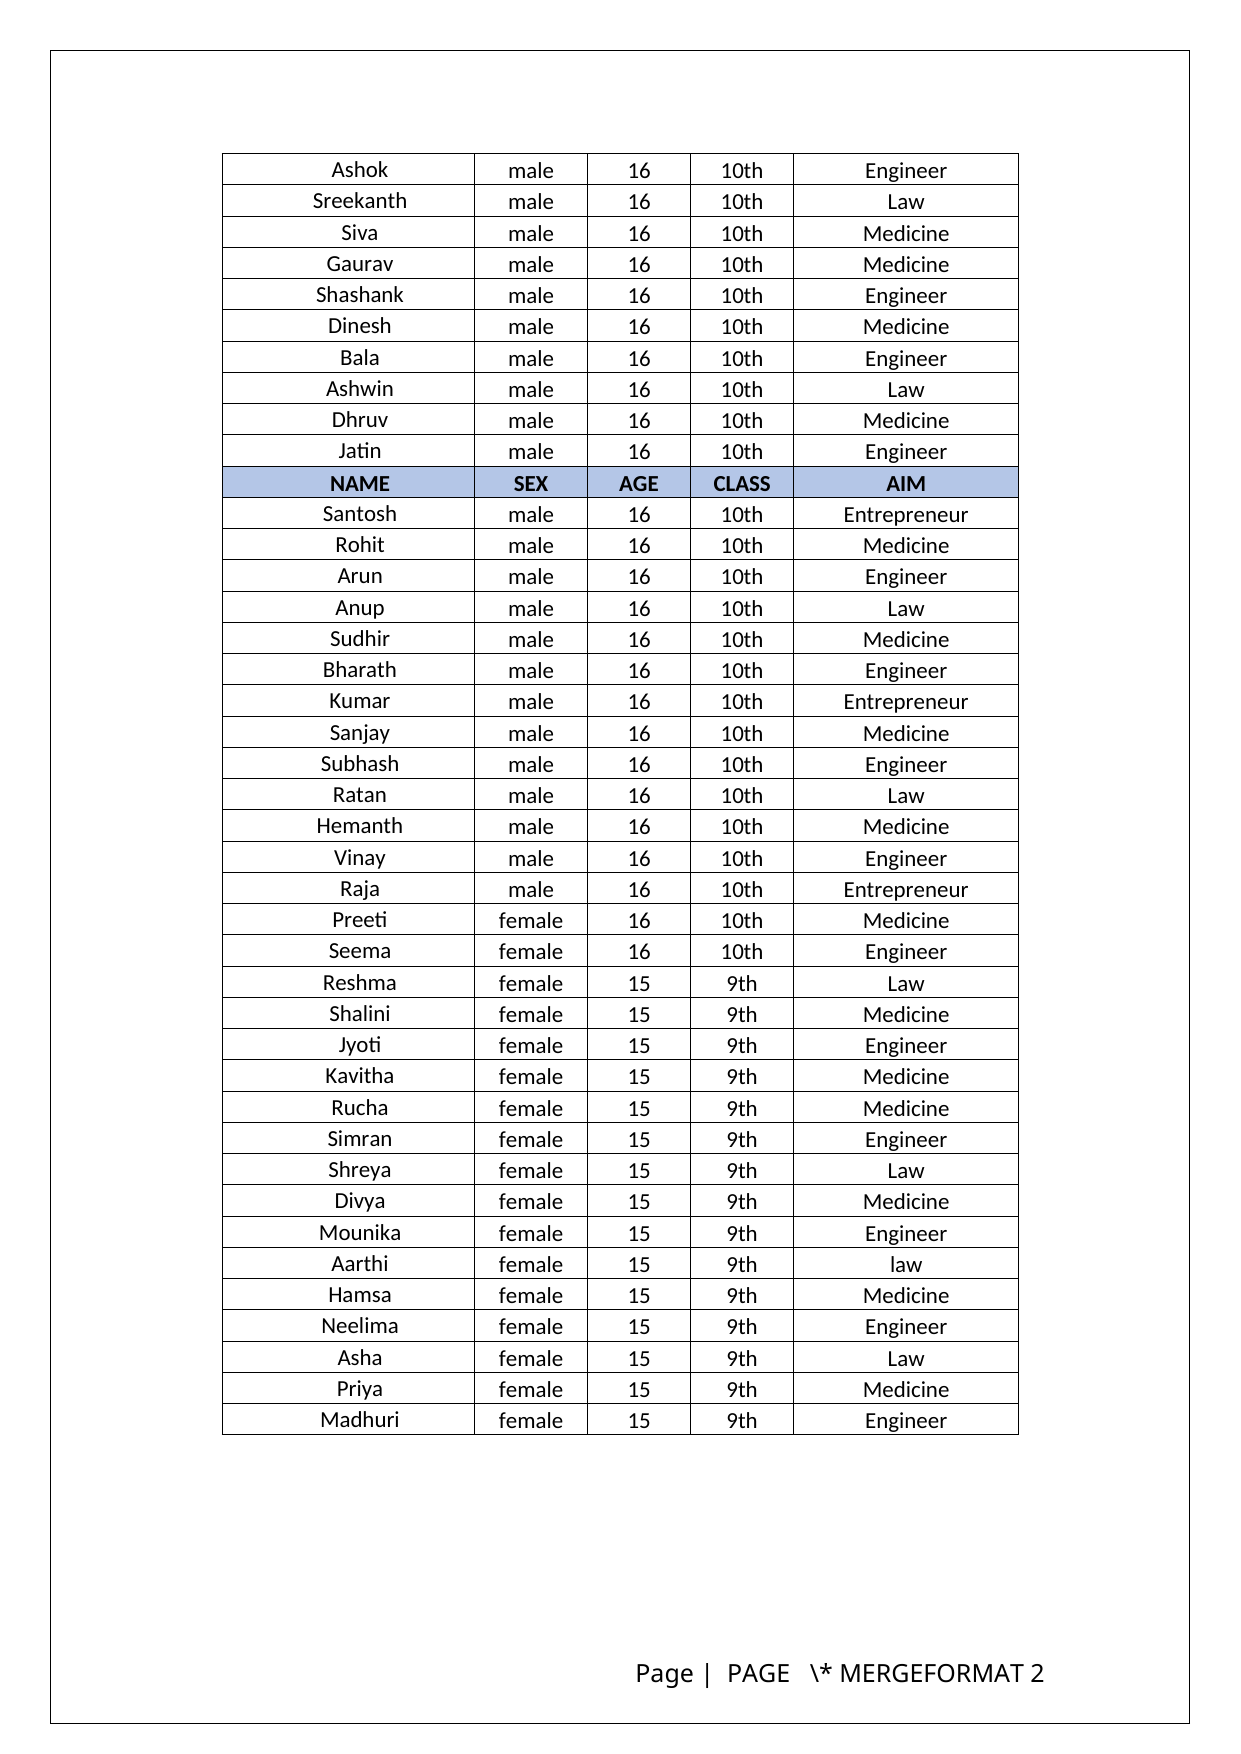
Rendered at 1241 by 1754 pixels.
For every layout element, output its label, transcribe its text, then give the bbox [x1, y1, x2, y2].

table_cell Medicine [794, 529, 1018, 559]
table_cell Anup [223, 592, 474, 622]
table_cell Sreekanth [223, 185, 474, 216]
table_cell Simran [223, 1123, 474, 1153]
table_cell Medicine [794, 1373, 1018, 1403]
table_cell Rucha [223, 1092, 474, 1122]
table_cell Law [794, 967, 1018, 997]
table_cell 16 [588, 185, 690, 216]
table_cell Neelima [223, 1310, 474, 1341]
table_cell Engineer [794, 1310, 1018, 1341]
table_cell male [475, 248, 587, 278]
table_cell male [475, 623, 587, 653]
table_cell Shalini [223, 998, 474, 1028]
table_cell 15 [588, 967, 690, 997]
table_cell 9th [691, 1342, 793, 1372]
table_cell 15 [588, 1217, 690, 1247]
table_cell 16 [588, 654, 690, 684]
table_cell 10th [691, 873, 793, 903]
table_cell male [475, 717, 587, 747]
table_cell 9th [691, 1029, 793, 1059]
table_cell Hamsa [223, 1279, 474, 1309]
table_cell 9th [691, 1154, 793, 1184]
table_cell 16 [588, 498, 690, 528]
table_cell Medicine [794, 310, 1018, 341]
table_cell female [475, 1154, 587, 1184]
table_cell Law [794, 185, 1018, 216]
table_cell Ratan [223, 779, 474, 809]
table_cell Engineer [794, 560, 1018, 591]
table_cell 16 [588, 154, 690, 184]
table_cell 10th [691, 904, 793, 934]
table_cell Mounika [223, 1217, 474, 1247]
table_cell Kumar [223, 685, 474, 716]
table_cell 15 [588, 1342, 690, 1372]
table_cell 16 [588, 248, 690, 278]
table_cell female [475, 967, 587, 997]
table_cell 10th [691, 935, 793, 966]
table_cell 16 [588, 435, 690, 466]
table_cell NAME [223, 467, 474, 497]
table_cell female [475, 1342, 587, 1372]
table_cell Jatin [223, 435, 474, 466]
table_cell female [475, 904, 587, 934]
table_cell female [475, 1404, 587, 1434]
table_cell Medicine [794, 217, 1018, 247]
table_cell male [475, 842, 587, 872]
table_cell 16 [588, 529, 690, 559]
table_cell Medicine [794, 623, 1018, 653]
table_cell Preeti [223, 904, 474, 934]
table_cell Jyoti [223, 1029, 474, 1059]
table_cell 10th [691, 654, 793, 684]
table_cell 10th [691, 217, 793, 247]
table_cell Engineer [794, 342, 1018, 372]
table_cell Dinesh [223, 310, 474, 341]
table_cell 10th [691, 154, 793, 184]
table_cell 15 [588, 1279, 690, 1309]
table_cell Aarthi [223, 1248, 474, 1278]
table_cell male [475, 529, 587, 559]
table_cell Sanjay [223, 717, 474, 747]
table_cell Engineer [794, 1123, 1018, 1153]
table_cell 9th [691, 1185, 793, 1216]
table_cell Priya [223, 1373, 474, 1403]
table_cell 10th [691, 592, 793, 622]
table_cell Engineer [794, 1029, 1018, 1059]
table_cell 10th [691, 779, 793, 809]
table_cell 9th [691, 1310, 793, 1341]
table_cell 16 [588, 748, 690, 778]
table_cell male [475, 873, 587, 903]
table_cell Medicine [794, 717, 1018, 747]
table_cell 10th [691, 248, 793, 278]
table_cell 16 [588, 842, 690, 872]
table_cell male [475, 435, 587, 466]
table_cell male [475, 779, 587, 809]
table_cell male [475, 373, 587, 403]
table_cell 10th [691, 435, 793, 466]
table_cell Engineer [794, 1404, 1018, 1434]
table_cell Medicine [794, 998, 1018, 1028]
table_cell male [475, 404, 587, 434]
table_cell 16 [588, 904, 690, 934]
table_cell 9th [691, 998, 793, 1028]
table_cell Engineer [794, 279, 1018, 309]
table_cell 15 [588, 1185, 690, 1216]
table_cell 15 [588, 1029, 690, 1059]
table_cell Entrepreneur [794, 873, 1018, 903]
table_cell Engineer [794, 654, 1018, 684]
table_cell Seema [223, 935, 474, 966]
table_cell male [475, 154, 587, 184]
table_cell Santosh [223, 498, 474, 528]
table_cell Raja [223, 873, 474, 903]
table_cell Law [794, 1154, 1018, 1184]
table_cell Reshma [223, 967, 474, 997]
table_cell male [475, 498, 587, 528]
table_cell 10th [691, 404, 793, 434]
table_cell male [475, 685, 587, 716]
table_cell 15 [588, 1404, 690, 1434]
table_cell male [475, 217, 587, 247]
table_cell 9th [691, 1060, 793, 1091]
table_cell Sudhir [223, 623, 474, 653]
table_cell 10th [691, 342, 793, 372]
table_cell 16 [588, 373, 690, 403]
table_cell male [475, 310, 587, 341]
table_cell 9th [691, 1404, 793, 1434]
table_cell female [475, 1279, 587, 1309]
table_cell male [475, 654, 587, 684]
table_cell 15 [588, 1248, 690, 1278]
table_cell 16 [588, 810, 690, 841]
table_cell Shreya [223, 1154, 474, 1184]
table_cell 16 [588, 717, 690, 747]
table_cell male [475, 185, 587, 216]
table_cell Arun [223, 560, 474, 591]
table_cell 10th [691, 498, 793, 528]
table_cell female [475, 1060, 587, 1091]
table_cell Hemanth [223, 810, 474, 841]
table_cell Law [794, 592, 1018, 622]
table_cell Medicine [794, 810, 1018, 841]
table_cell Engineer [794, 435, 1018, 466]
table_cell Medicine [794, 1092, 1018, 1122]
table_cell 16 [588, 404, 690, 434]
table_cell female [475, 1310, 587, 1341]
table_cell Medicine [794, 1185, 1018, 1216]
table_cell Gaurav [223, 248, 474, 278]
table_cell 16 [588, 592, 690, 622]
table_cell 9th [691, 1092, 793, 1122]
table_cell Divya [223, 1185, 474, 1216]
table_cell 16 [588, 623, 690, 653]
table_cell Medicine [794, 1279, 1018, 1309]
table_cell female [475, 1217, 587, 1247]
table_cell law [794, 1248, 1018, 1278]
table_cell female [475, 1092, 587, 1122]
table_cell Medicine [794, 904, 1018, 934]
table_cell 16 [588, 873, 690, 903]
table_cell 10th [691, 310, 793, 341]
table_cell female [475, 1123, 587, 1153]
table_cell Siva [223, 217, 474, 247]
table_cell 10th [691, 748, 793, 778]
table_cell male [475, 342, 587, 372]
table_cell 16 [588, 217, 690, 247]
table_cell 15 [588, 1060, 690, 1091]
table_cell 10th [691, 685, 793, 716]
table_cell 9th [691, 967, 793, 997]
table_cell 16 [588, 779, 690, 809]
table_cell Medicine [794, 1060, 1018, 1091]
table_cell Medicine [794, 404, 1018, 434]
table_cell Bharath [223, 654, 474, 684]
table_cell 16 [588, 342, 690, 372]
table_cell 15 [588, 1154, 690, 1184]
table_cell Law [794, 373, 1018, 403]
table_cell Engineer [794, 748, 1018, 778]
table_cell male [475, 810, 587, 841]
table_cell Subhash [223, 748, 474, 778]
table_cell Ashwin [223, 373, 474, 403]
table_cell Engineer [794, 154, 1018, 184]
table_cell 15 [588, 1310, 690, 1341]
table_cell 10th [691, 623, 793, 653]
table_cell 15 [588, 1123, 690, 1153]
table_cell Engineer [794, 1217, 1018, 1247]
table_cell 9th [691, 1217, 793, 1247]
table_cell Bala [223, 342, 474, 372]
table_cell Entrepreneur [794, 498, 1018, 528]
table_cell 10th [691, 810, 793, 841]
table_cell female [475, 1373, 587, 1403]
table_cell 9th [691, 1373, 793, 1403]
table_cell Law [794, 779, 1018, 809]
table_cell Ashok [223, 154, 474, 184]
table_cell AIM [794, 467, 1018, 497]
table_cell female [475, 1029, 587, 1059]
table_cell 16 [588, 685, 690, 716]
table_cell Medicine [794, 248, 1018, 278]
table_cell CLASS [691, 467, 793, 497]
table_cell AGE [588, 467, 690, 497]
table_cell Dhruv [223, 404, 474, 434]
table_cell 16 [588, 935, 690, 966]
table_cell Engineer [794, 842, 1018, 872]
table_cell 16 [588, 279, 690, 309]
table_cell 10th [691, 373, 793, 403]
table_cell SEX [475, 467, 587, 497]
table_cell female [475, 1248, 587, 1278]
table_cell 10th [691, 717, 793, 747]
table_cell 10th [691, 842, 793, 872]
table_cell 15 [588, 1373, 690, 1403]
table_cell 10th [691, 560, 793, 591]
table_cell Law [794, 1342, 1018, 1372]
table_cell 15 [588, 998, 690, 1028]
table_cell 16 [588, 560, 690, 591]
table_cell Madhuri [223, 1404, 474, 1434]
table_cell Entrepreneur [794, 685, 1018, 716]
table_cell 9th [691, 1123, 793, 1153]
table_cell 10th [691, 185, 793, 216]
table_cell male [475, 748, 587, 778]
table_cell 9th [691, 1279, 793, 1309]
table_cell female [475, 1185, 587, 1216]
table_cell male [475, 592, 587, 622]
table_cell female [475, 935, 587, 966]
table_cell 16 [588, 310, 690, 341]
table_cell Vinay [223, 842, 474, 872]
table_cell male [475, 279, 587, 309]
table_cell 10th [691, 529, 793, 559]
table_cell Rohit [223, 529, 474, 559]
table_cell Shashank [223, 279, 474, 309]
table_cell 15 [588, 1092, 690, 1122]
table_cell 10th [691, 279, 793, 309]
table_cell male [475, 560, 587, 591]
table_cell Asha [223, 1342, 474, 1372]
table_cell 9th [691, 1248, 793, 1278]
table_cell Kavitha [223, 1060, 474, 1091]
table_cell Engineer [794, 935, 1018, 966]
table_cell female [475, 998, 587, 1028]
